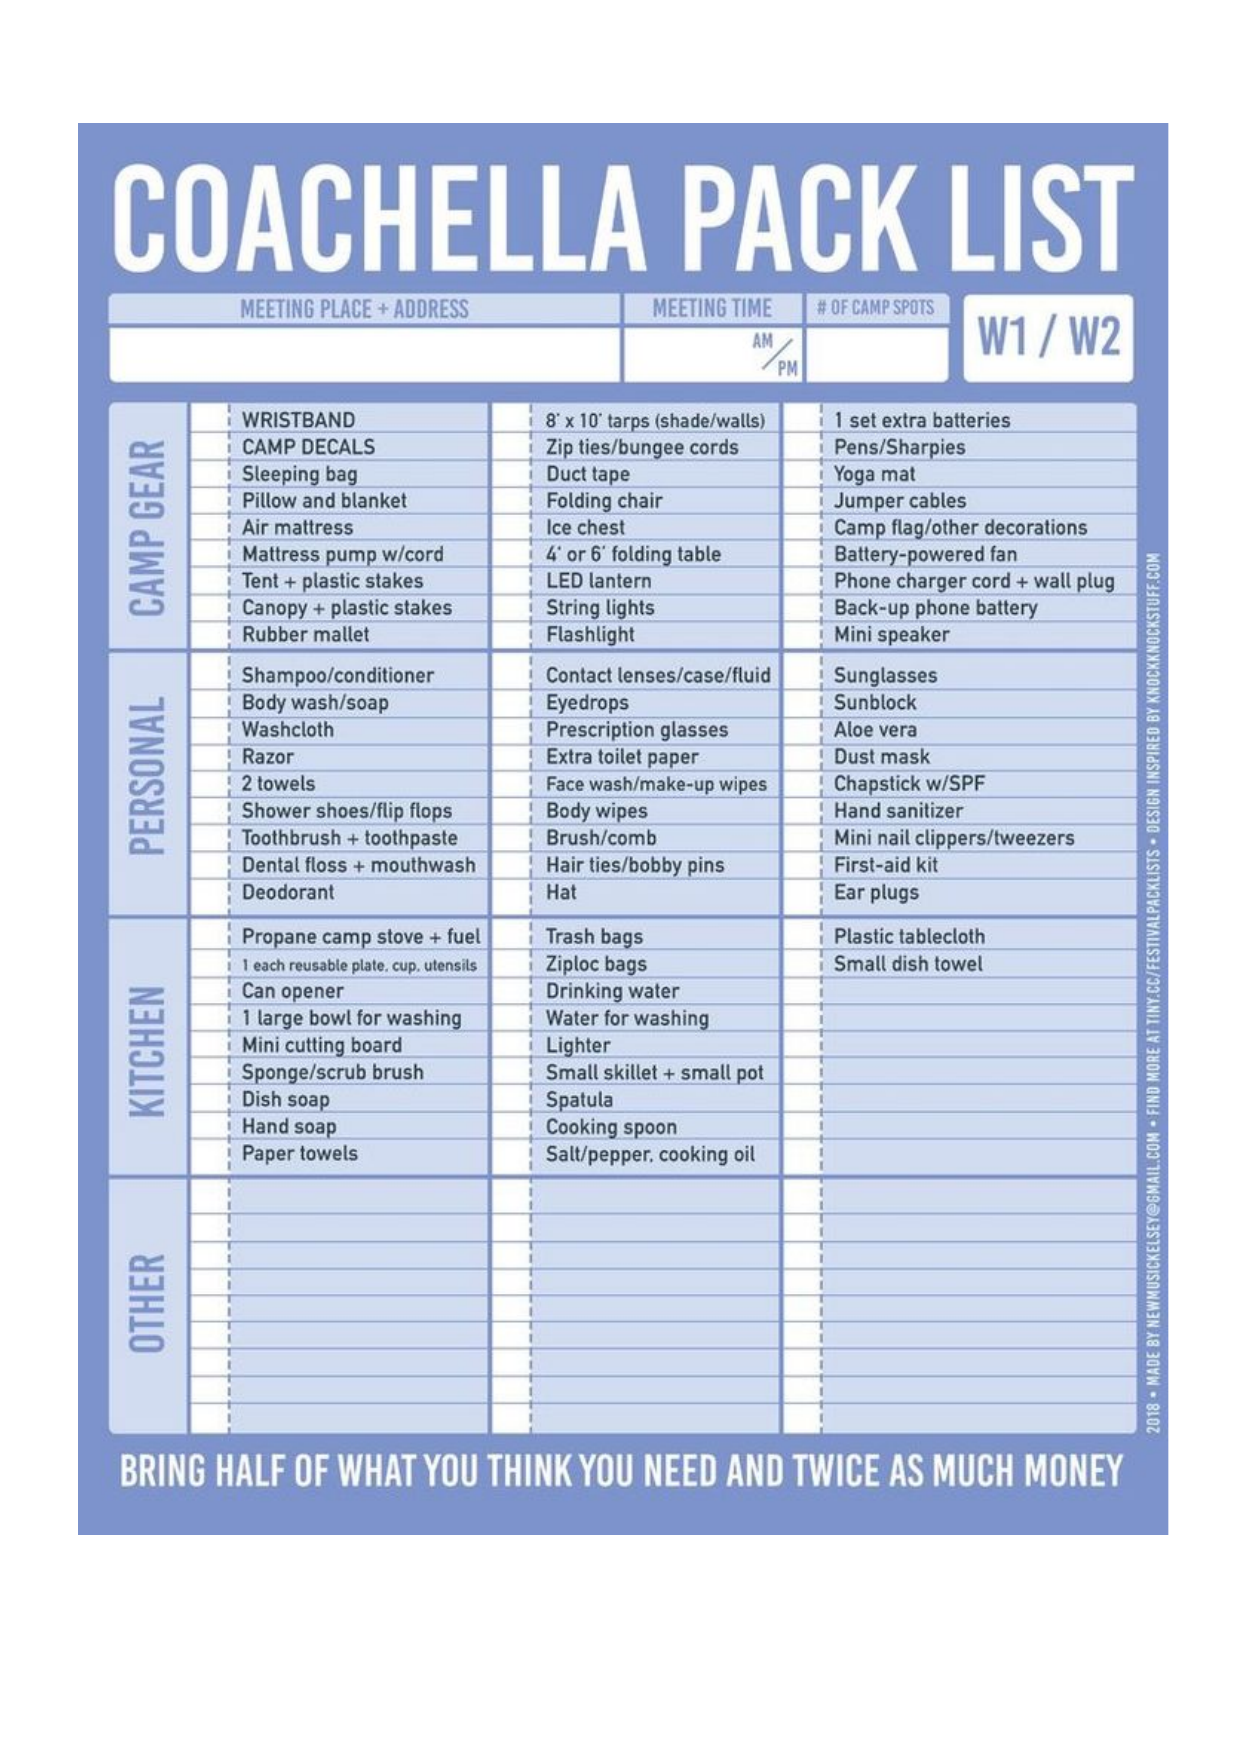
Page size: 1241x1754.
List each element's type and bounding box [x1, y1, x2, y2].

picture [78, 123, 1169, 1535]
